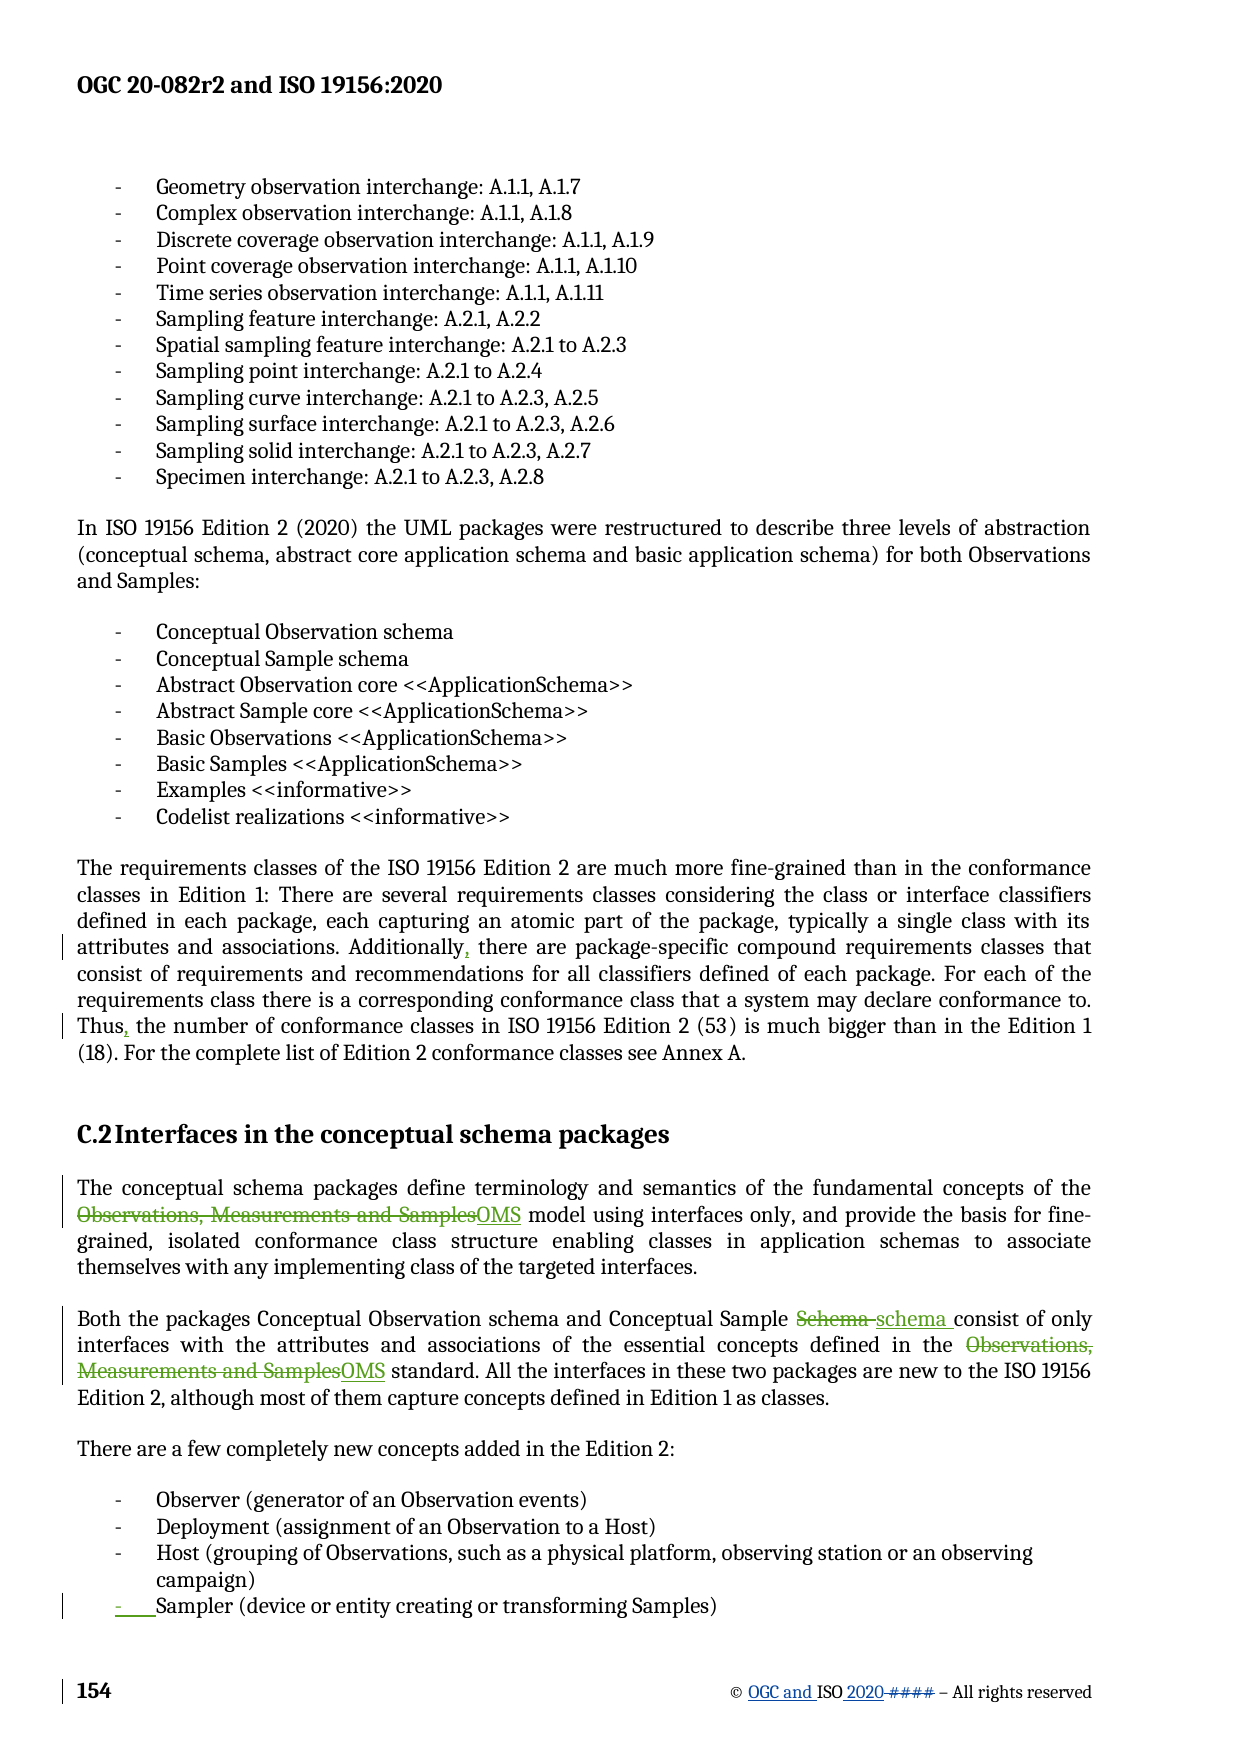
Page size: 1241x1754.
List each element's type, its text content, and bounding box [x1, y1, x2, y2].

text Interfaces in the conceptual schema packages [77, 1119, 1092, 1150]
list Sampling curve interchange: A.2.1 to A.2.3, A.2.5 [114, 385, 1092, 411]
list Complex observation interchange: A.1.1, A.1.8 [114, 200, 1092, 227]
list Sampling feature interchange: A.2.1, A.2.2 [114, 306, 1092, 332]
list Geometry observation interchange: A.1.1, A.1.7 [114, 174, 1092, 200]
list Abstract Sample core <<ApplicationSchema>> [114, 698, 1092, 724]
text Both the packages Conceptual Observation schema and Conceptual Sample consist of only interfaces with the attributes and associations of the essential concepts defined in the standard. All the interfaces in these two packages are new to the ISO 19156 Edition 2, although most of them capture concepts defined in Edition 1 as classes. [77, 1306, 1092, 1411]
list Sampling surface interchange: A.2.1 to A.2.3, A.2.6 [114, 411, 1092, 437]
list Time series observation interchange: A.1.1, A.1.11 [114, 279, 1092, 306]
list Spatial sampling feature interchange: A.2.1 to A.2.3 [114, 332, 1092, 358]
list Conceptual Observation schema [114, 619, 1092, 646]
text The conceptual schema packages define terminology and semantics of the fundamental concepts of the model using interfaces only, and provide the basis for fine-grained, isolated conformance class structure enabling classes in application schemas to associate themselves with any implementing class of the targeted interfaces. [77, 1175, 1092, 1281]
list Host (grouping of Observations, such as a physical platform, observing station or an observing campaign) [114, 1540, 1092, 1593]
text In ISO 19156 Edition 2 (2020) the UML packages were restructured to describe three levels of abstraction (conceptual schema, abstract core application schema and basic application schema) for both Observations and Samples: [77, 515, 1092, 594]
list Discrete coverage observation interchange: A.1.1, A.1.9 [114, 227, 1092, 253]
list Basic Observations <<ApplicationSchema>> [114, 724, 1092, 751]
list Observer (generator of an Observation events) [114, 1487, 1092, 1514]
list Examples <<informative>> [114, 777, 1092, 804]
list Sampling point interchange: A.2.1 to A.2.4 [114, 358, 1092, 385]
list Deployment (assignment of an Observation to a Host) [114, 1514, 1092, 1540]
list Basic Samples <<ApplicationSchema>> [114, 751, 1092, 777]
list Codelist realizations <<informative>> [114, 804, 1092, 830]
list Sampler (device or entity creating or transforming Samples) [114, 1593, 1092, 1619]
list Conceptual Sample schema [114, 646, 1092, 672]
list Abstract Observation core <<ApplicationSchema>> [114, 672, 1092, 698]
list Point coverage observation interchange: A.1.1, A.1.10 [114, 253, 1092, 279]
list Sampling solid interchange: A.2.1 to A.2.3, A.2.7 [114, 437, 1092, 464]
text There are a few completely new concepts added in the Edition 2: [77, 1436, 1092, 1462]
list Specimen interchange: A.2.1 to A.2.3, A.2.8 [114, 464, 1092, 490]
text The requirements classes of the ISO 19156 Edition 2 are much more fine-grained than in the conformance classes in Edition 1: There are several requirements classes considering the class or interface classifiers defined in each package, each capturing an atomic part of the package, typically a single class with its attributes and associations. Additionally there are package-specific compound requirements classes that consist of requirements and recommendations for all classifiers defined of each package. For each of the requirements class there is a corresponding conformance class that a system may declare conformance to. Thus the number of conformance classes in ISO 19156 Edition 2 (53) is much bigger than in the Edition 1 (18). For the complete list of Edition 2 conformance classes see Annex A. [77, 855, 1092, 1066]
